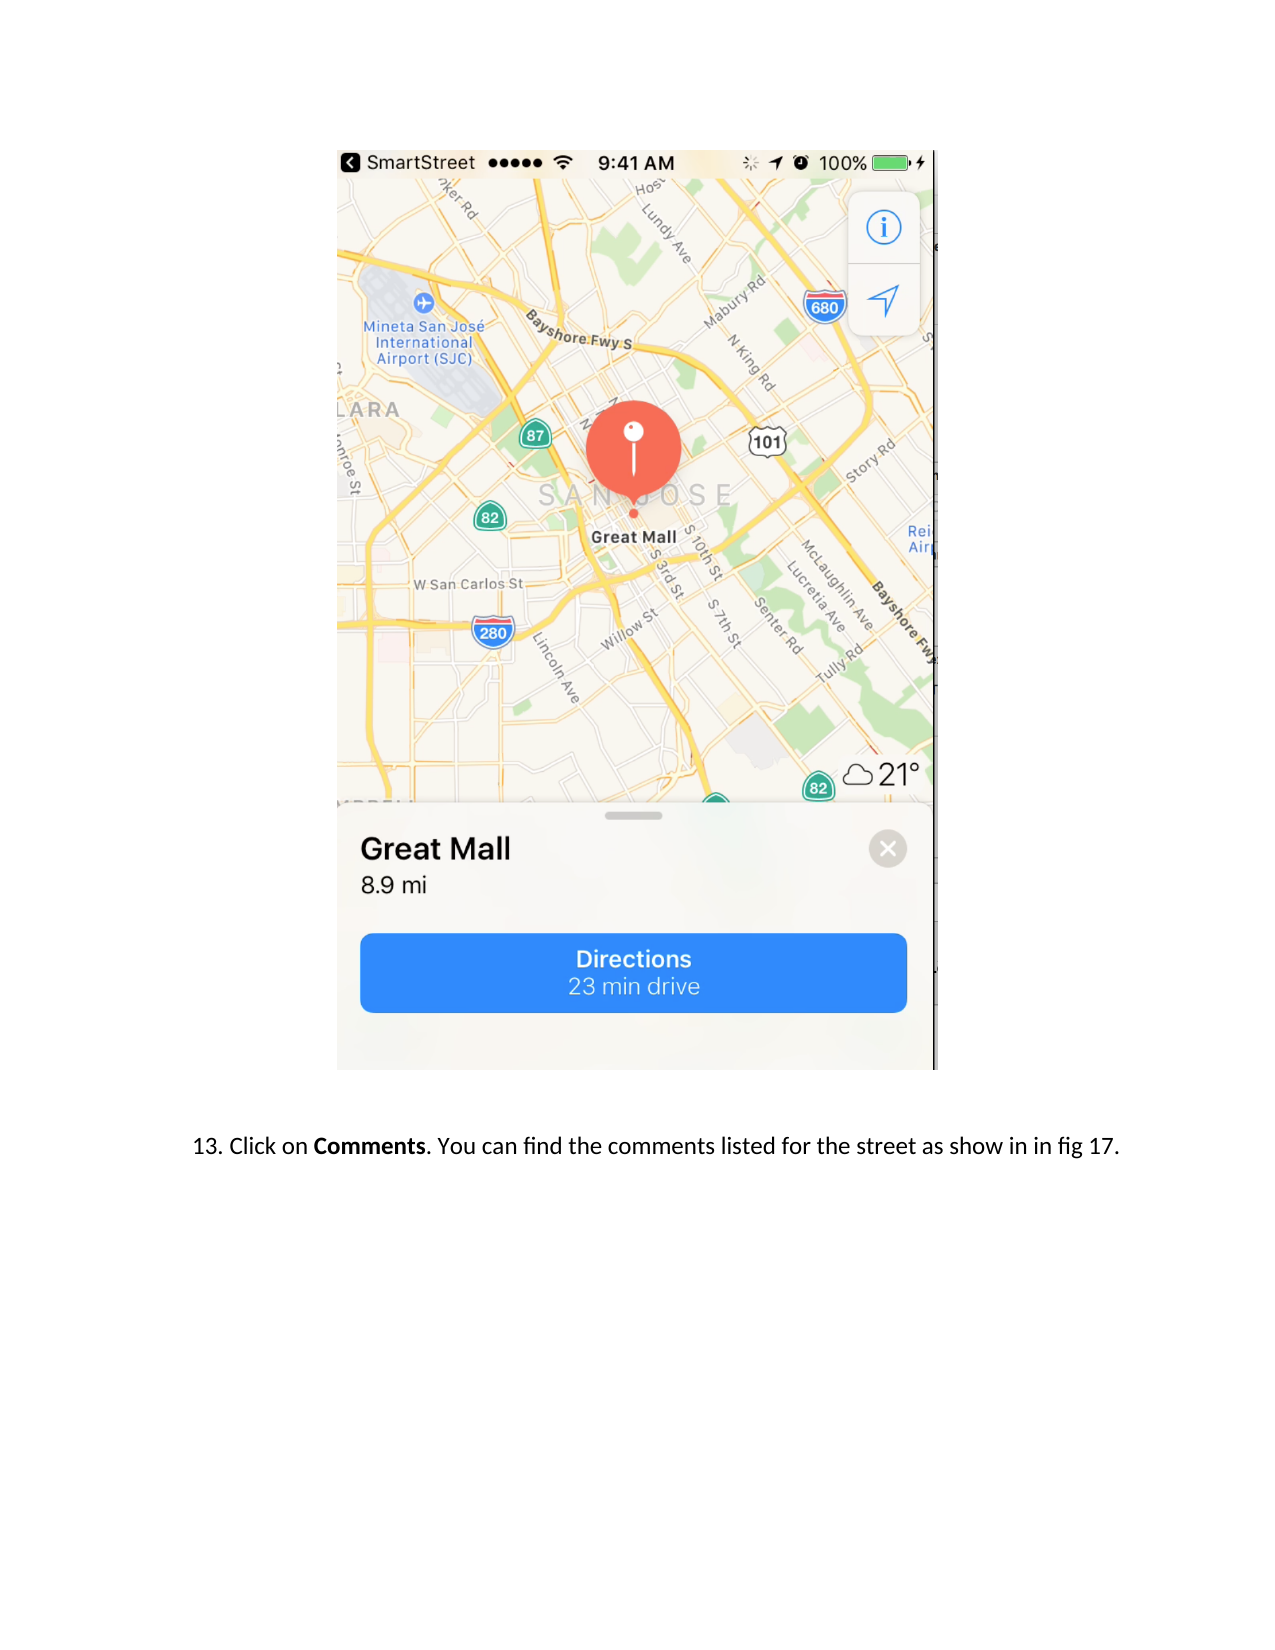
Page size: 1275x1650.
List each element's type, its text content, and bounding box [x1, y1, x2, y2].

list Click on Comments. You can find the comments listed for the street as show in in fig 17. [187, 1130, 1125, 1161]
picture [337, 150, 938, 1070]
